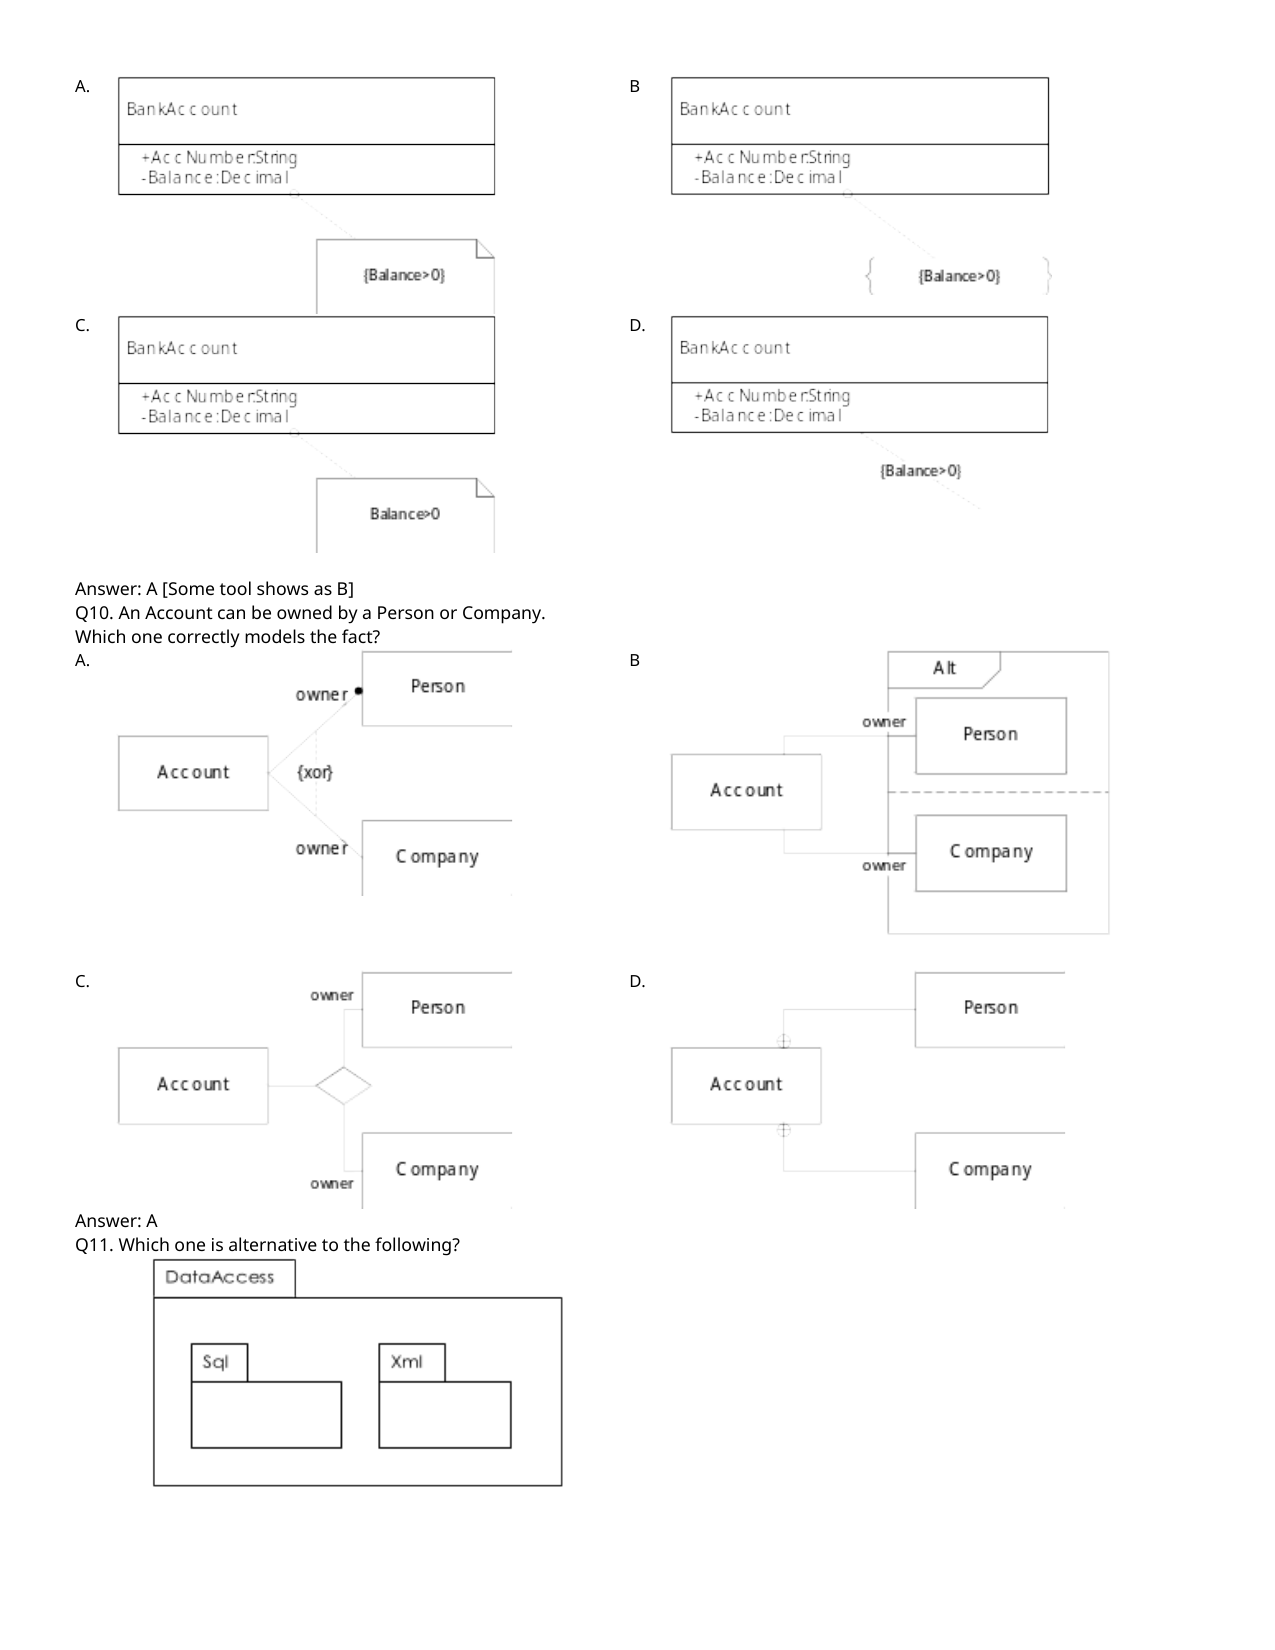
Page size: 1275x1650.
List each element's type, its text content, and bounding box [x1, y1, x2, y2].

table_cell C. [64, 314, 104, 552]
table_header [658, 649, 1170, 970]
table_header B [618, 649, 657, 970]
text Q11. Which one is alternative to the following? [75, 1233, 1200, 1257]
text Which one correctly models the fact? [75, 625, 1200, 649]
table_cell D. [618, 314, 657, 552]
table_cell [346, 970, 618, 1208]
text Answer: A [Some tool shows as B] [75, 576, 1200, 601]
text Q10. An Account can be owned by a Person or Company. [75, 601, 1200, 625]
table_cell D. [618, 970, 657, 1208]
table_cell [785, 970, 1170, 1208]
table_cell [658, 970, 914, 1208]
table_cell [104, 970, 361, 1208]
table_header [658, 75, 1170, 314]
table_header B [618, 75, 657, 314]
text Answer: A [75, 1208, 1200, 1233]
table_cell [658, 314, 1170, 552]
table_cell [104, 314, 618, 552]
table_header [104, 649, 618, 970]
table_cell C. [64, 970, 104, 1208]
table_header A. [64, 75, 104, 314]
table_header A. [64, 649, 104, 970]
table_header [104, 75, 618, 314]
